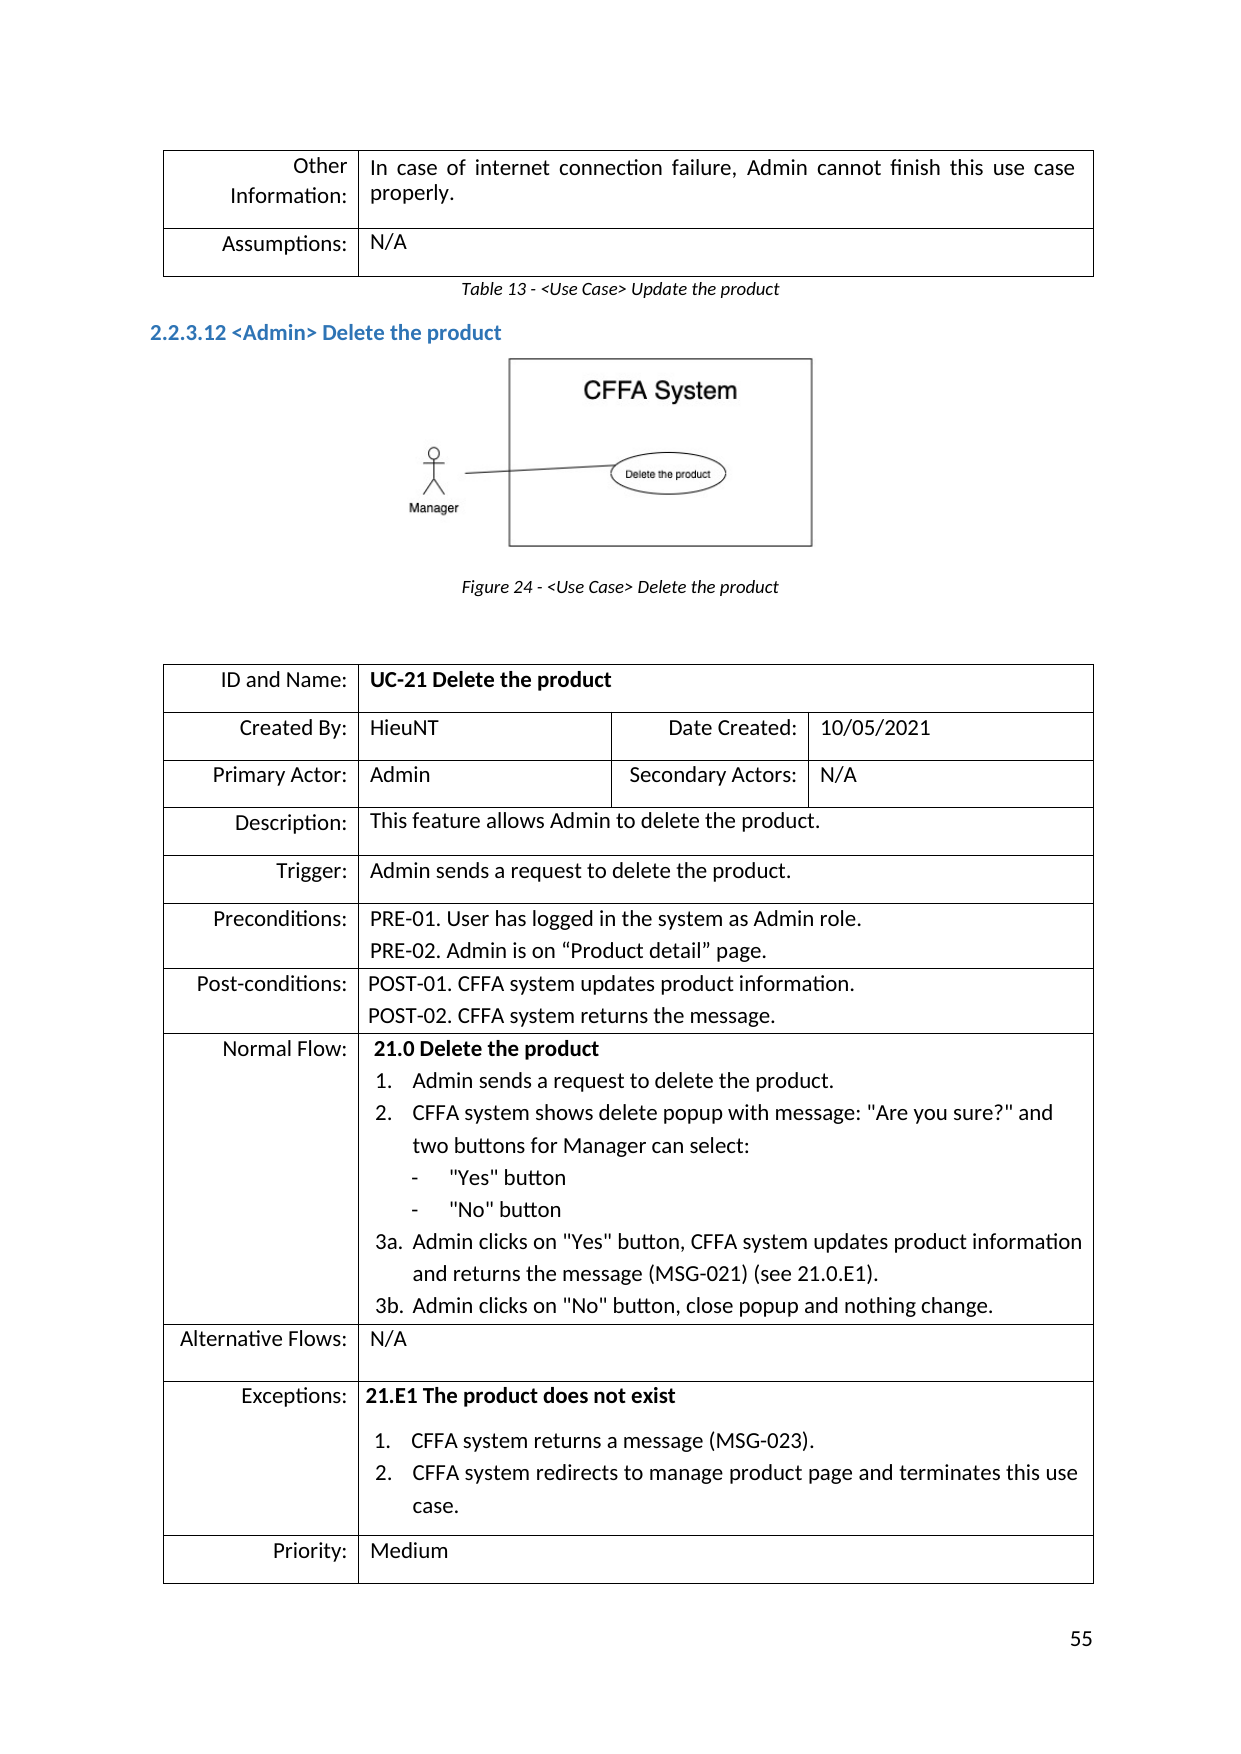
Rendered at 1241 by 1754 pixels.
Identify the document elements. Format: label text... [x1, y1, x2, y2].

table_cell Priority: [164, 1536, 358, 1583]
table_cell Medium [359, 1536, 1093, 1583]
table_cell Assumptions: [164, 229, 358, 276]
table_cell In case of internet connection failure, Admin cannot finish this use case properly. [359, 151, 1093, 228]
text Figure 24 - <Use Case> Delete the product [150, 576, 1093, 598]
table_cell PRE-01. User has logged in the system as Admin role. PRE-02. Admin is on “Product detail” page. [359, 904, 1093, 968]
table_cell Trigger: [164, 856, 358, 903]
table_cell Secondary Actors: [612, 761, 808, 807]
table_header ID and Name: [164, 665, 358, 712]
table_cell N/A [359, 1325, 1093, 1381]
table_cell Normal Flow: [164, 1034, 358, 1323]
table_cell Primary Actor: [164, 761, 358, 807]
table_cell Post-conditions: [164, 969, 358, 1033]
table_cell N/A [359, 229, 1093, 276]
table_cell Created By: [164, 713, 358, 759]
subtitle 2.2.3.12 <Admin> Delete the product [150, 318, 1093, 346]
table_cell Description: [164, 808, 358, 855]
table_cell Preconditions: [164, 904, 358, 968]
table_cell 21.0 Delete the product Admin sends a request to delete the product. CFFA system shows delete popup with message: "Are you sure?" and two buttons for Manager can select: "Yes" button "No" button Admin clicks on "Yes" button, CFFA system updates product information and returns the message (MSG-021) (see 21.0.E1). Admin clicks on "No" button, close popup and nothing change. [359, 1034, 1093, 1323]
text Table 13 - <Use Case> Update the product [150, 277, 1093, 300]
table_cell HieuNT [359, 713, 611, 759]
table_cell Alternative Flows: [164, 1325, 358, 1381]
table_cell N/A [809, 761, 1093, 807]
table_cell Exceptions: [164, 1382, 358, 1535]
table_cell 21.E1 The product does not exist CFFA system returns a message (MSG-023). CFFA system redirects to manage product page and terminates this use case. [359, 1382, 1093, 1535]
table_cell Admin [359, 761, 611, 807]
table_cell 10/05/2021 [809, 713, 1093, 759]
table_cell Date Created: [612, 713, 808, 759]
table_cell POST-01. CFFA system updates product information. POST-02. CFFA system returns the message. [359, 969, 1093, 1033]
table_cell Admin sends a request to delete the product. [359, 856, 1093, 903]
table_cell This feature allows Admin to delete the product. [359, 808, 1093, 855]
picture [399, 348, 844, 557]
table_cell Other Information: [164, 151, 358, 228]
table_header UC-21 Delete the product [359, 665, 1093, 712]
